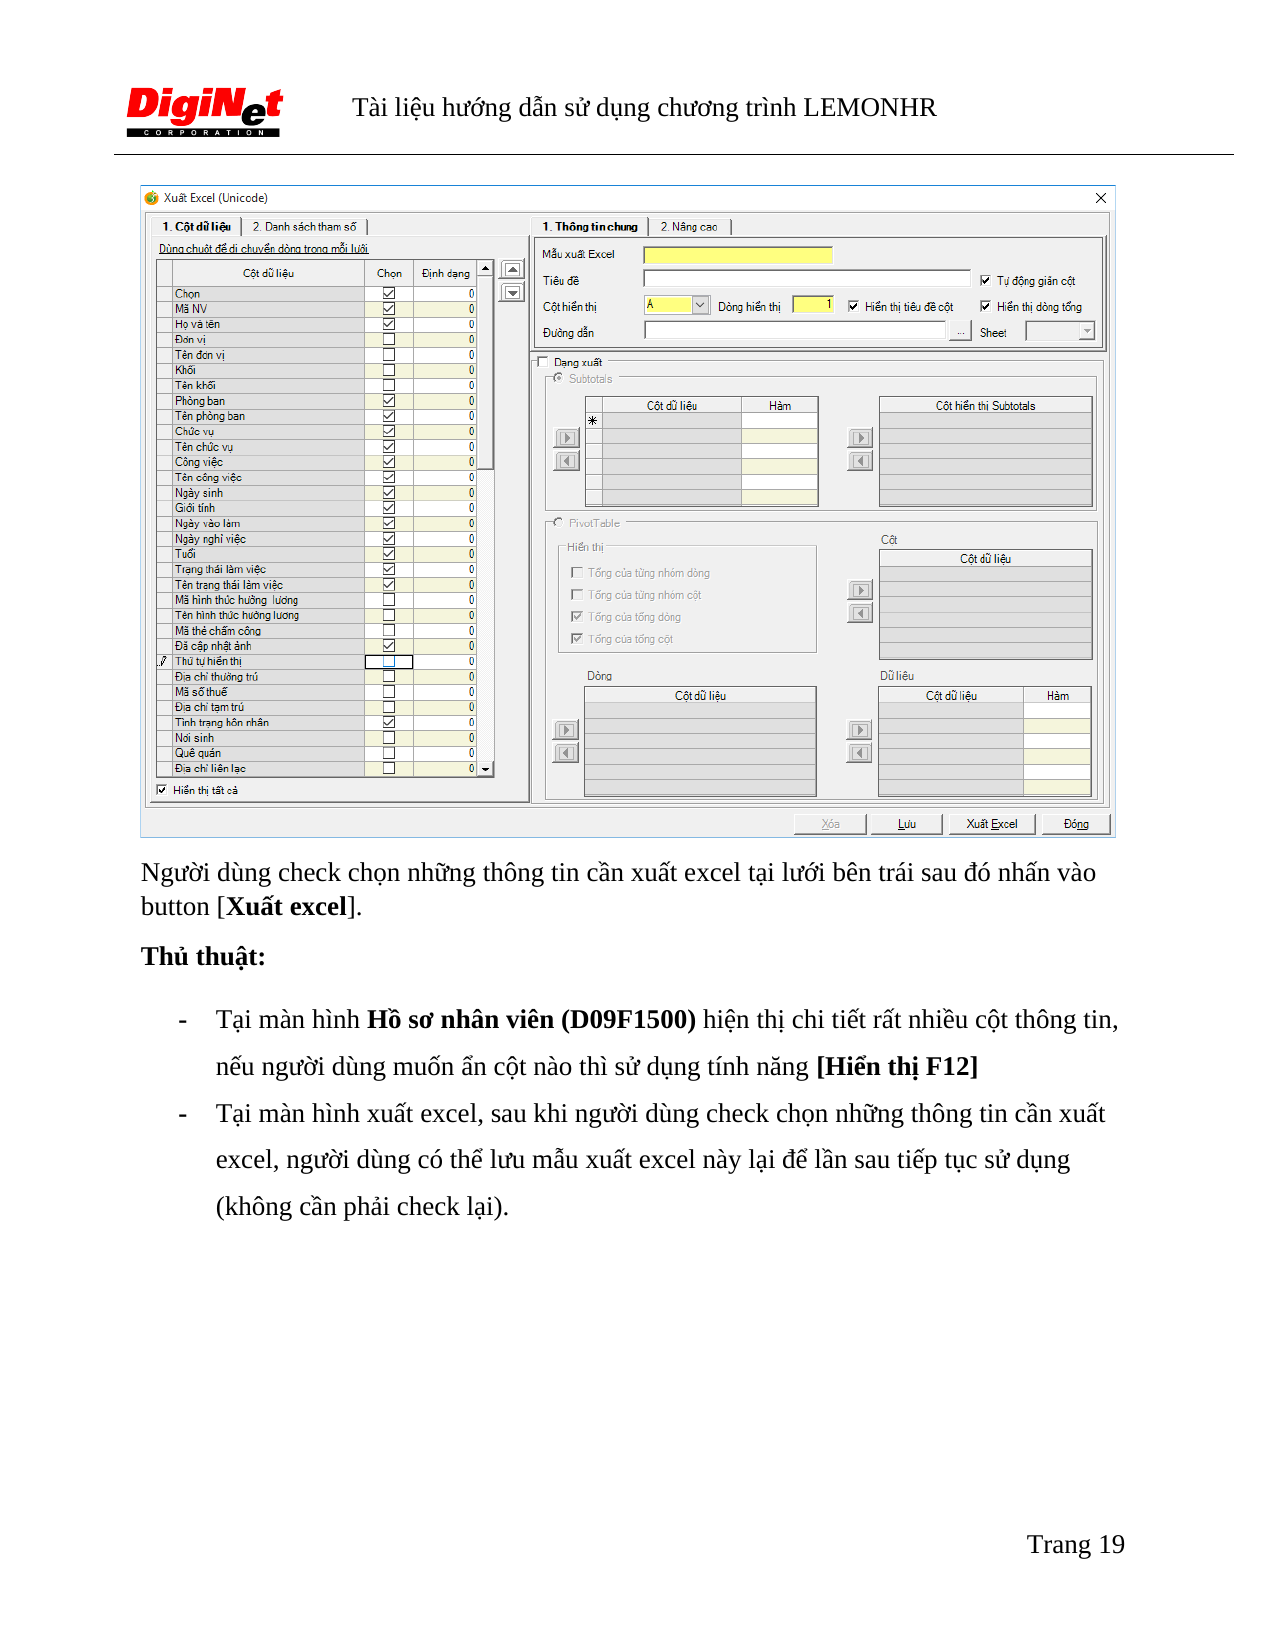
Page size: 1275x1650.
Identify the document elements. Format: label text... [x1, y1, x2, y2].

list Tại màn hình xuất excel, sau khi người dùng check chọn những thông tin cần xuất excel, người dùng có thể lưu mẫu xuất excel này lại để lần sau tiếp tục sử dụng (không cần phải check lại). [178, 1097, 1125, 1221]
picture [140, 185, 1116, 838]
list Tại màn hình Hồ sơ nhân viên (D09F1500) hiện thị chi tiết rất nhiều cột thông tin, nếu người dùng muốn ẩn cột nào thì sử dụng tính năng [Hiển thị F12] [178, 1004, 1125, 1081]
picture [121, 86, 290, 143]
text Thủ thuật: [141, 940, 1125, 971]
text Người dùng check chọn những thông tin cần xuất excel tại lưới bên trái sau đó nhấn vào button [Xuất excel]. [141, 857, 1125, 921]
